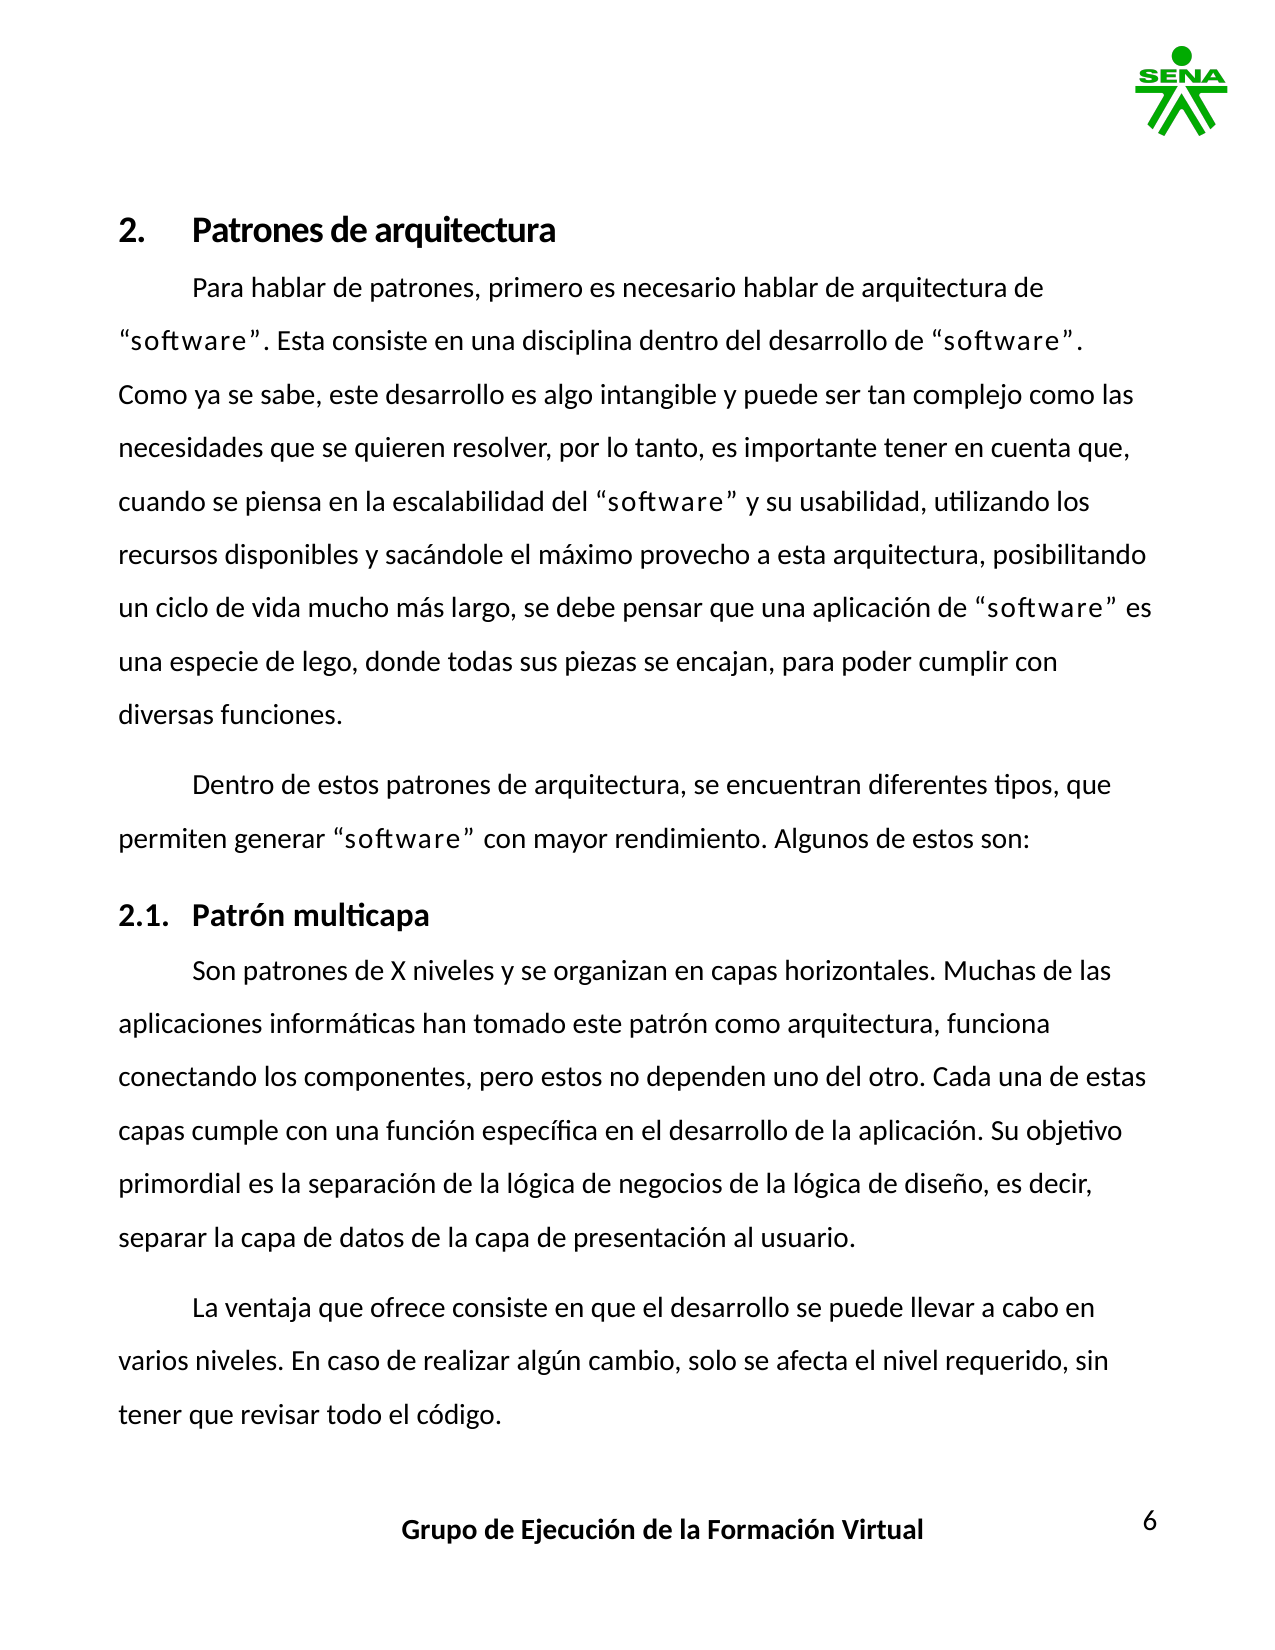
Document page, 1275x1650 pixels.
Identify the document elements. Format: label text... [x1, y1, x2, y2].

text La ventaja que ofrece consiste en que el desarrollo se puede llevar a cabo en varios niveles. En caso de realizar algún cambio, solo se afecta el nivel requerido, sin tener que revisar todo el código. [118, 1289, 1157, 1431]
text Son patrones de X niveles y se organizan en capas horizontales. Muchas de las aplicaciones informáticas han tomado este patrón como arquitectura, funciona conectando los componentes, pero estos no dependen uno del otro. Cada una de estas capas cumple con una función específica en el desarrollo de la aplicación. Su objetivo primordial es la separación de la lógica de negocios de la lógica de diseño, es decir, separar la capa de datos de la capa de presentación al usuario. [118, 952, 1157, 1254]
text Para hablar de patrones, primero es necesario hablar de arquitectura de “software”. Esta consiste en una disciplina dentro del desarrollo de “software”. Como ya se sabe, este desarrollo es algo intangible y puede ser tan complejo como las necesidades que se quieren resolver, por lo tanto, es importante tener en cuenta que, cuando se piensa en la escalabilidad del “software” y su usabilidad, utilizando los recursos disponibles y sacándole el máximo provecho a esta arquitectura, posibilitando un ciclo de vida mucho más largo, se debe pensar que una aplicación de “software” es una especie de lego, donde todas sus piezas se encajan, para poder cumplir con diversas funciones. [118, 269, 1157, 732]
text Dentro de estos patrones de arquitectura, se encuentran diferentes tipos, que permiten generar “software” con mayor rendimiento. Algunos de estos son: [118, 766, 1157, 856]
subtitle Patrón multicapa [118, 894, 1157, 935]
picture [1135, 46, 1228, 136]
subtitle Patrones de arquitectura [118, 206, 1157, 252]
